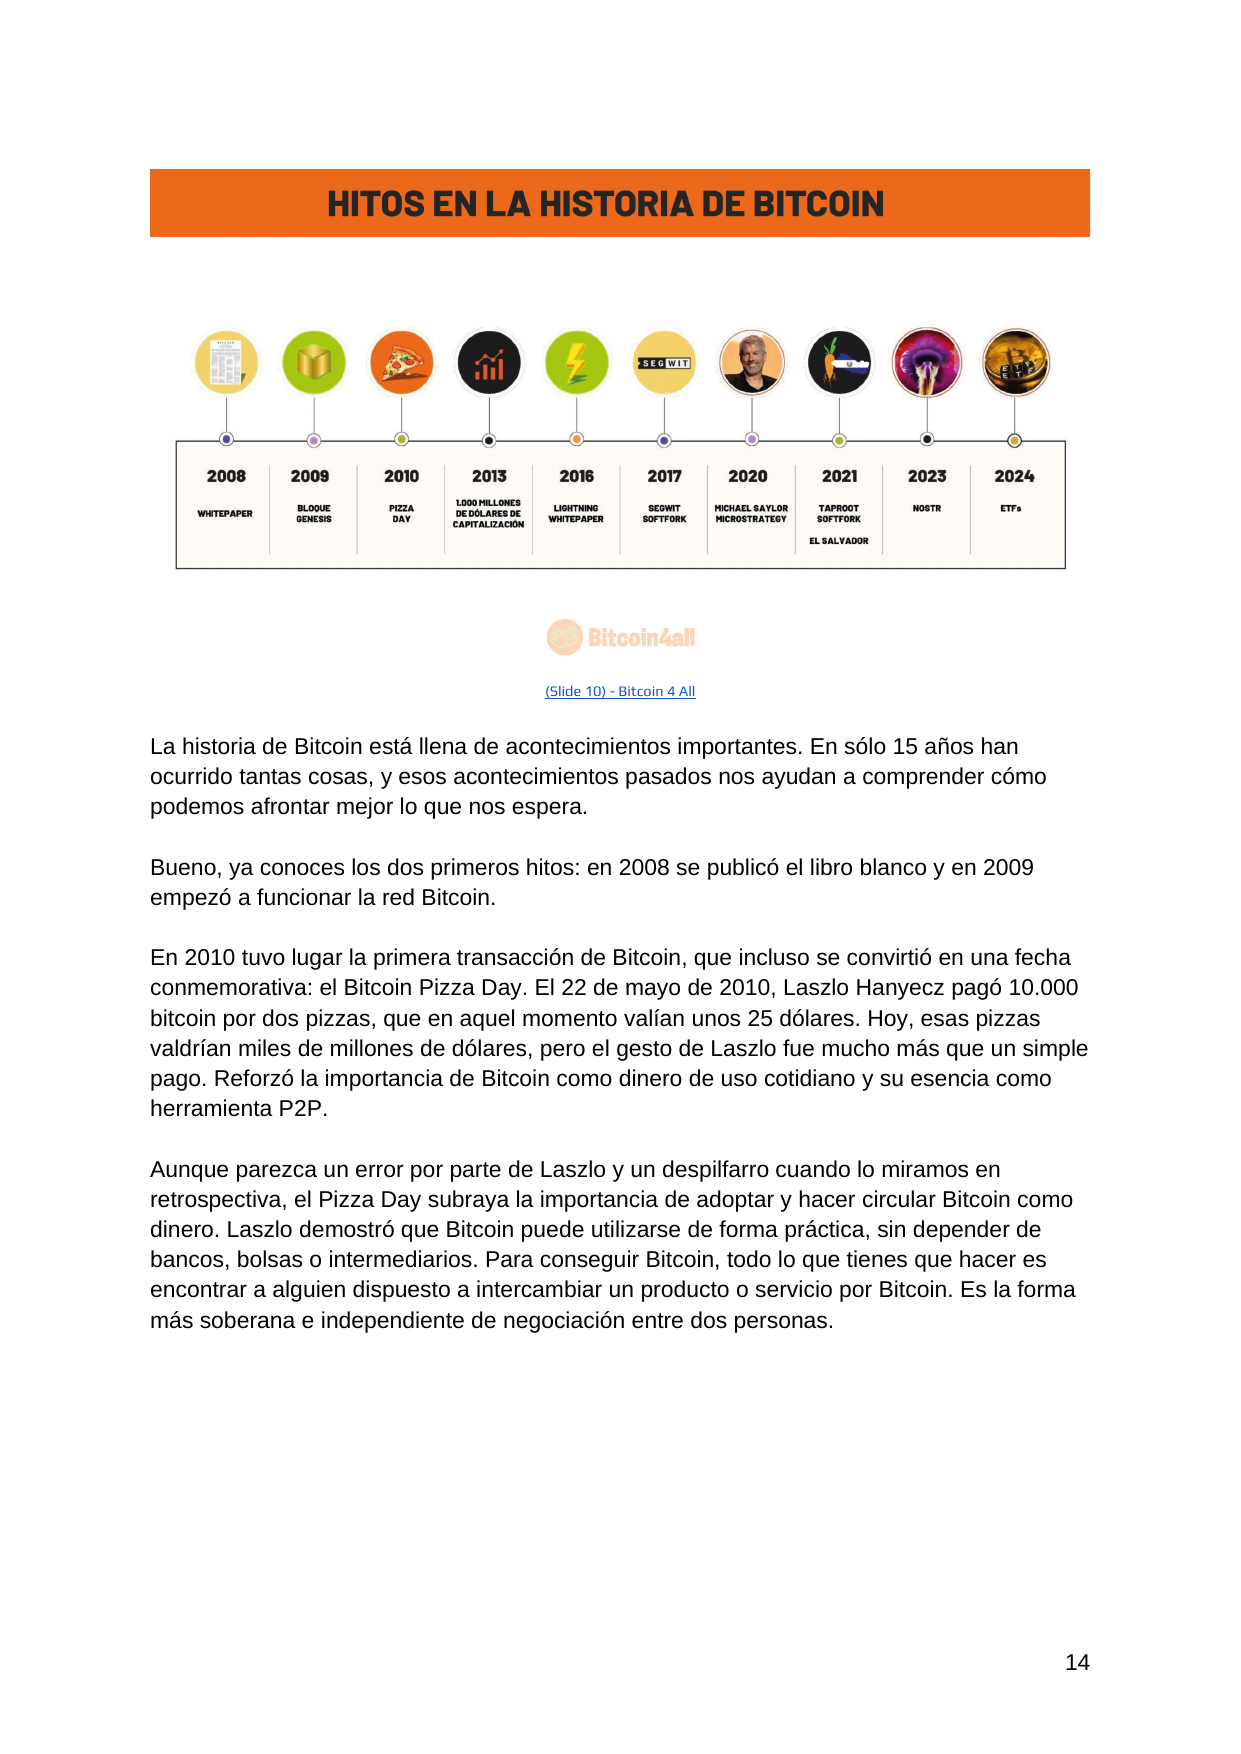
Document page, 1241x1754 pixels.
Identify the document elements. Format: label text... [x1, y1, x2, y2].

text Aunque parezca un error por parte de Laszlo y un despilfarro cuando lo miramos en retrospectiva, el Pizza Day subraya la importancia de adoptar y hacer circular Bitcoin como dinero. Laszlo demostró que Bitcoin puede utilizarse de forma práctica, sin depender de bancos, bolsas o intermediarios. Para conseguir Bitcoin, todo lo que tienes que hacer es encontrar a alguien dispuesto a intercambiar un producto o servicio por Bitcoin. Es la forma más soberana e independiente de negociación entre dos personas. [150, 1156, 1090, 1333]
text La historia de Bitcoin está llena de acontecimientos importantes. En sólo 15 años han ocurrido tantas cosas, y esos acontecimientos pasados nos ayudan a comprender cómo podemos afrontar mejor lo que nos espera. [150, 733, 1090, 819]
text En 2010 tuvo lugar la primera transacción de Bitcoin, que incluso se convirtió en una fecha conmemorativa: el Bitcoin Pizza Day. El 22 de mayo de 2010, Laszlo Hanyecz pagó 10.000 bitcoin por dos pizzas, que en aquel momento valían unos 25 dólares. Hoy, esas pizzas valdrían miles de millones de dólares, pero el gesto de Laszlo fue mucho más que un simple pago. Reforzó la importancia de Bitcoin como dinero de uso cotidiano y su esencia como herramienta P2P. [150, 944, 1090, 1121]
text Bueno, ya conoces los dos primeros hitos: en 2008 se publicó el libro blanco y en 2009 empezó a funcionar la red Bitcoin. [150, 853, 1090, 910]
text (Slide 10) - Bitcoin 4 All [150, 683, 1090, 700]
picture [150, 150, 1091, 680]
